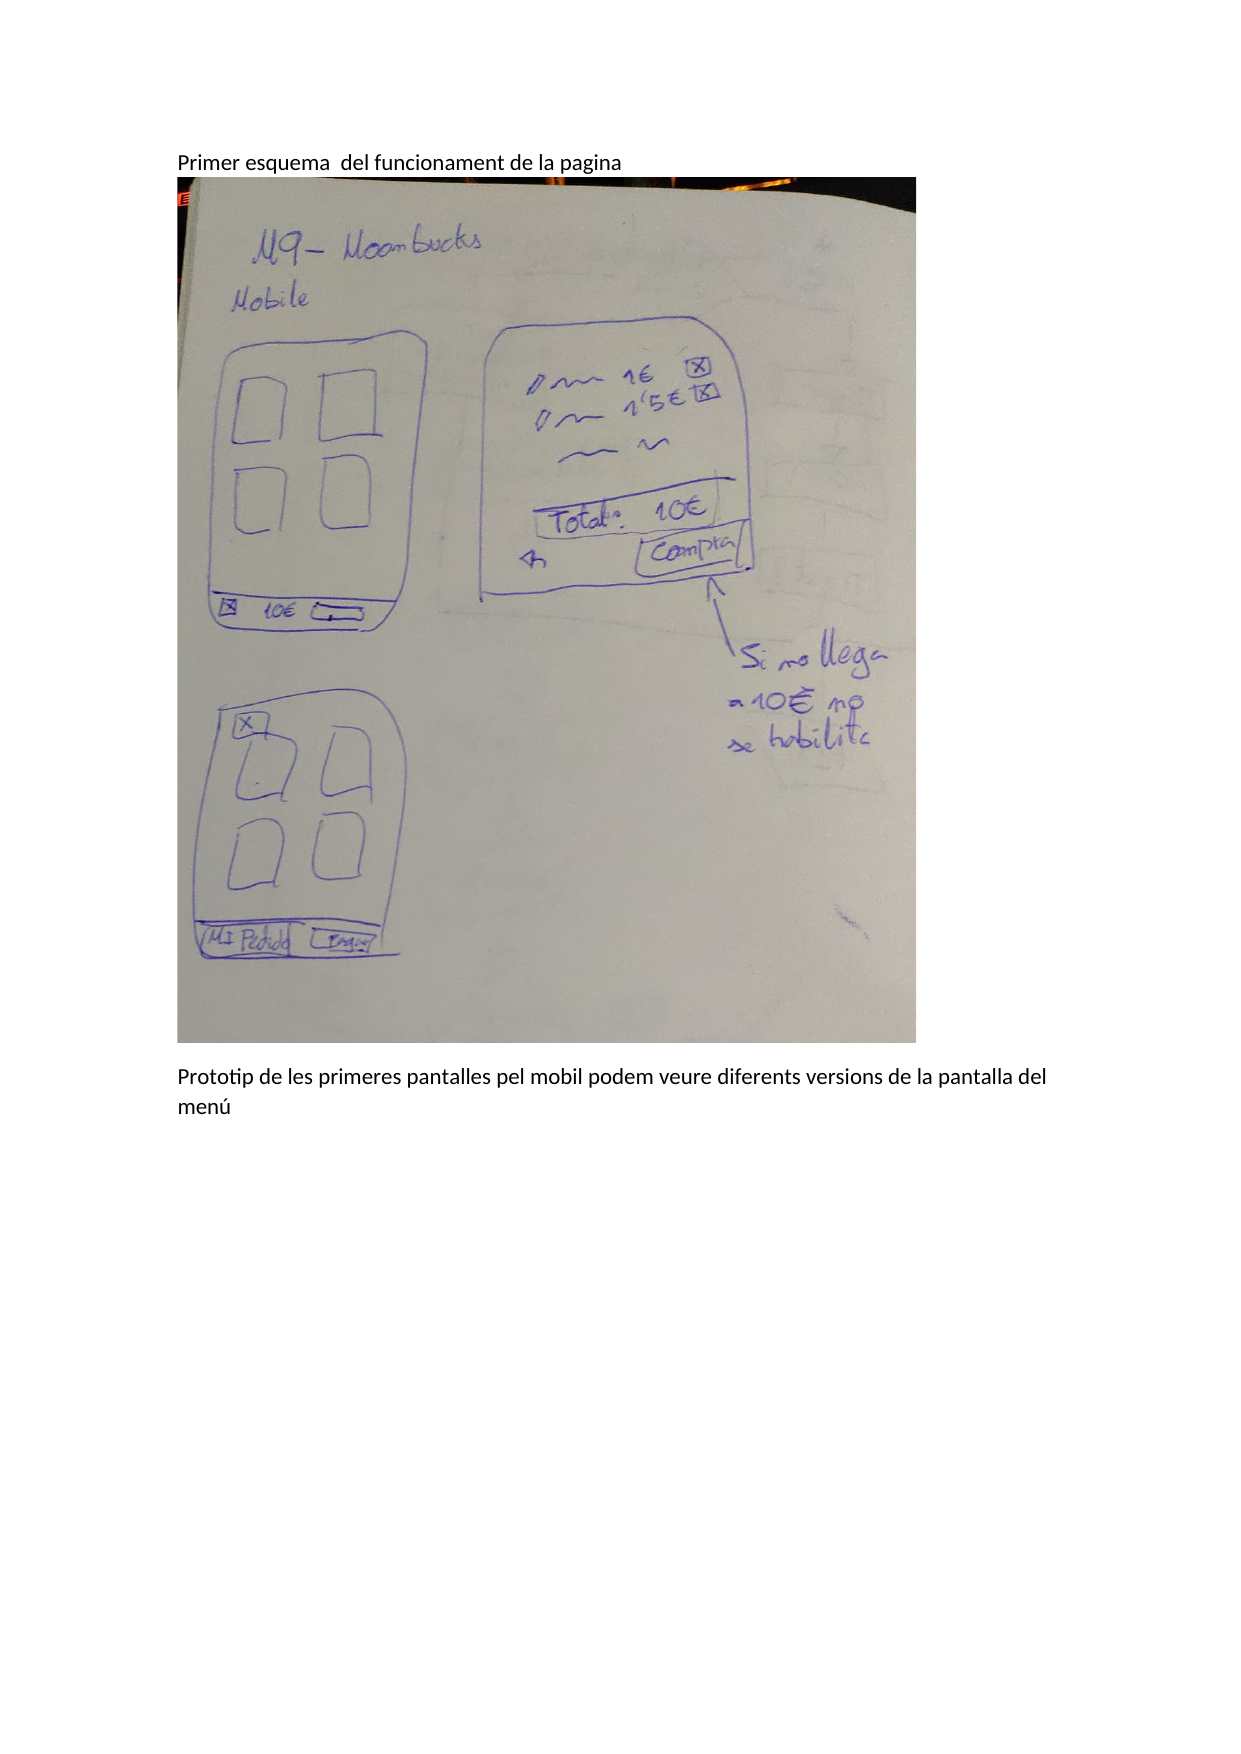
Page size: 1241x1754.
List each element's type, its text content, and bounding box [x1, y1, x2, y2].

picture [177, 177, 917, 1043]
text Prototip de les primeres pantalles pel mobil podem veure diferents versions de la pantalla del menú [177, 1062, 1063, 1120]
